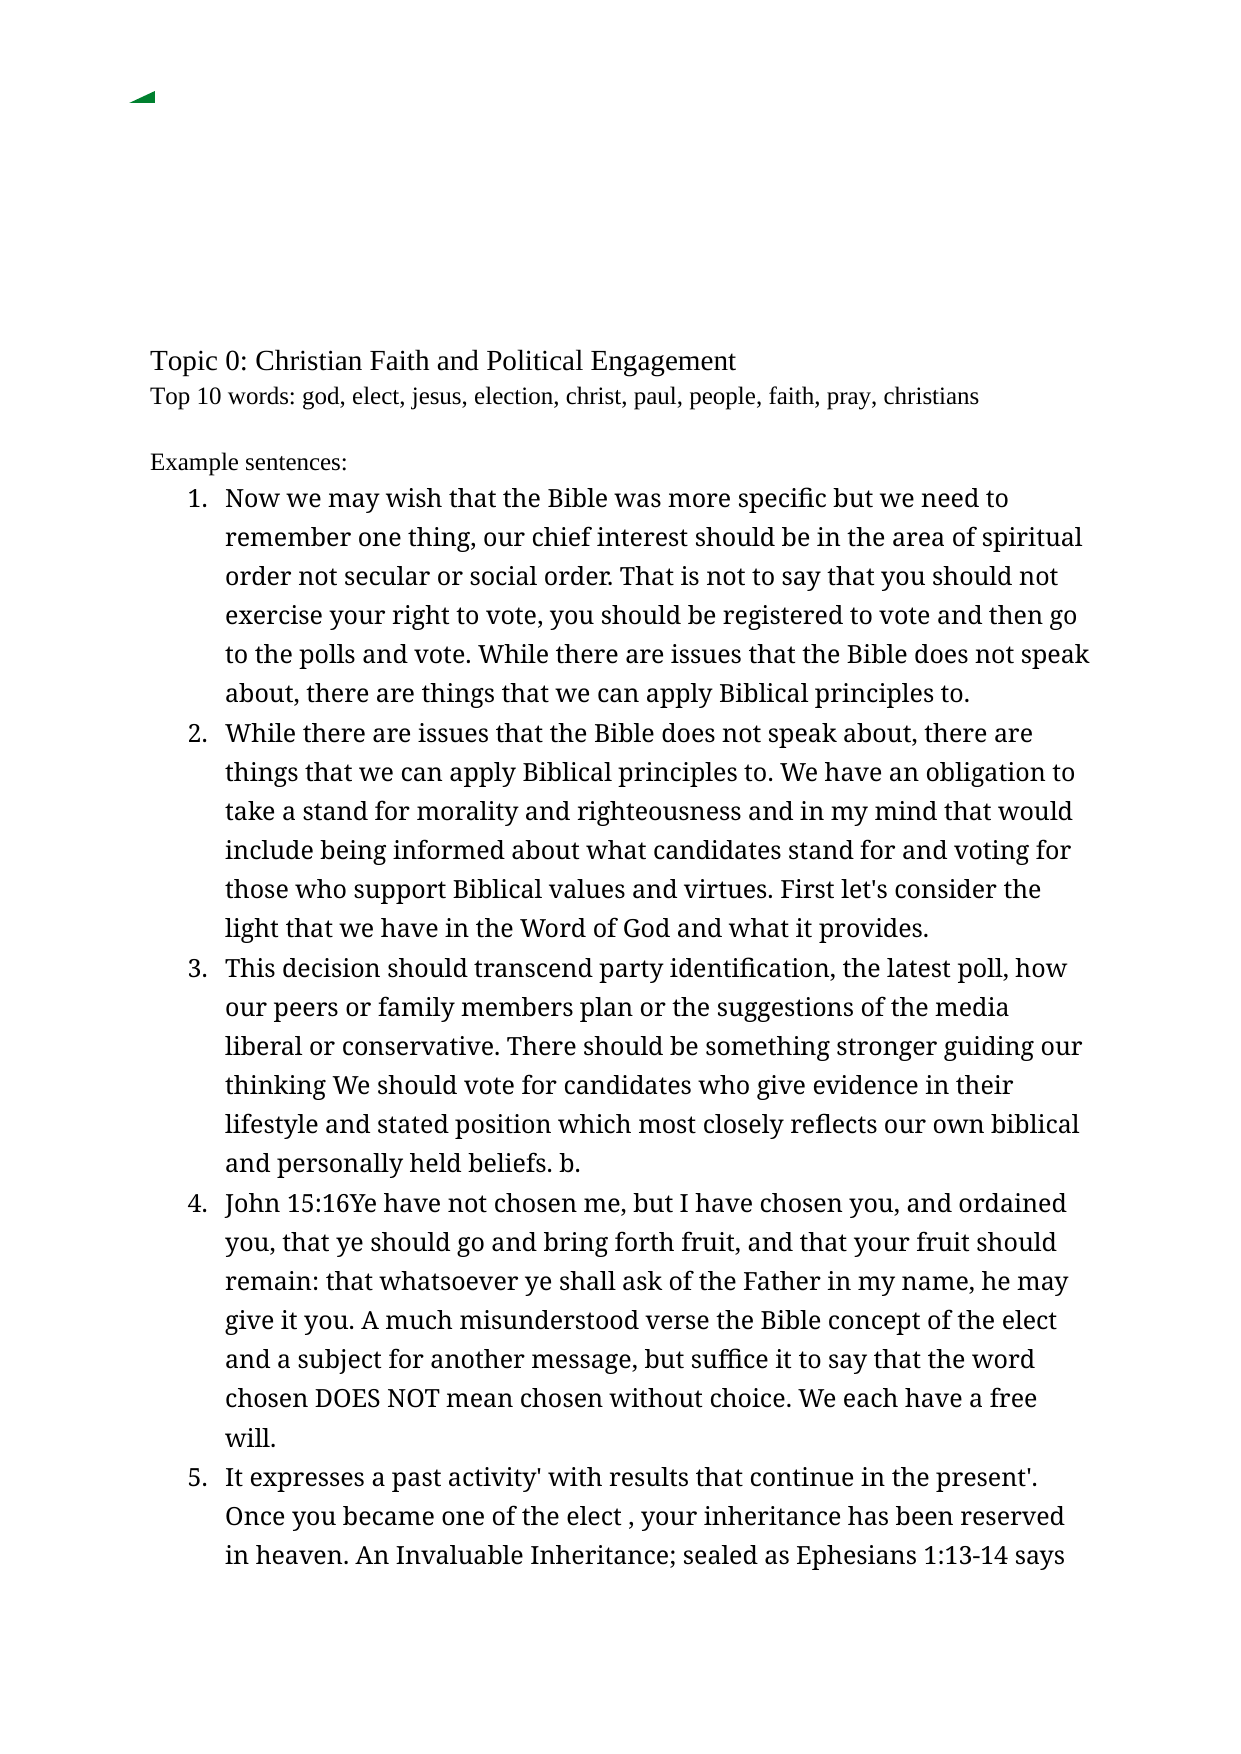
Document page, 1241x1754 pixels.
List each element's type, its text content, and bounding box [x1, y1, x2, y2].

list Now we may wish that the Bible was more specific but we need to remember one thing, our chief interest should be in the area of spiritual order not secular or social order. That is not to say that you should not exercise your right to vote, you should be registered to vote and then go to the polls and vote. While there are issues that the Bible does not speak about, there are things that we can apply Biblical principles to. [187, 480, 1090, 710]
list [187, 1459, 1090, 1572]
list John 15:16Ye have not chosen me, but I have chosen you, and ordained you, that ye should go and bring forth fruit, and that your fruit should remain: that whatsoever ye shall ask of the Father in my name, he may give it you. A much misunderstood verse the Bible concept of the elect and a subject for another message, but suffice it to say that the word chosen DOES NOT mean chosen without choice. We each have a free will. [187, 1185, 1090, 1454]
text Topic 0: Christian Faith and Political Engagement [150, 343, 1090, 376]
text Example sentences: [150, 447, 1090, 476]
list This decision should transcend party identification, the latest poll, how our peers or family members plan or the suggestions of the media liberal or conservative. There should be something stronger guiding our thinking We should vote for candidates who give evidence in their lifestyle and stated position which most closely reflects our own biblical and personally held beliefs. b. [187, 950, 1090, 1180]
list While there are issues that the Bible does not speak about, there are things that we can apply Biblical principles to. We have an obligation to take a stand for morality and righteousness and in my mind that would include being informed about what candidates stand for and voting for those who support Biblical values and virtues. First let's consider the light that we have in the Word of God and what it provides. [187, 715, 1090, 945]
text Top 10 words: god, elect, jesus, election, christ, paul, people, faith, pray, christians [150, 381, 1090, 410]
